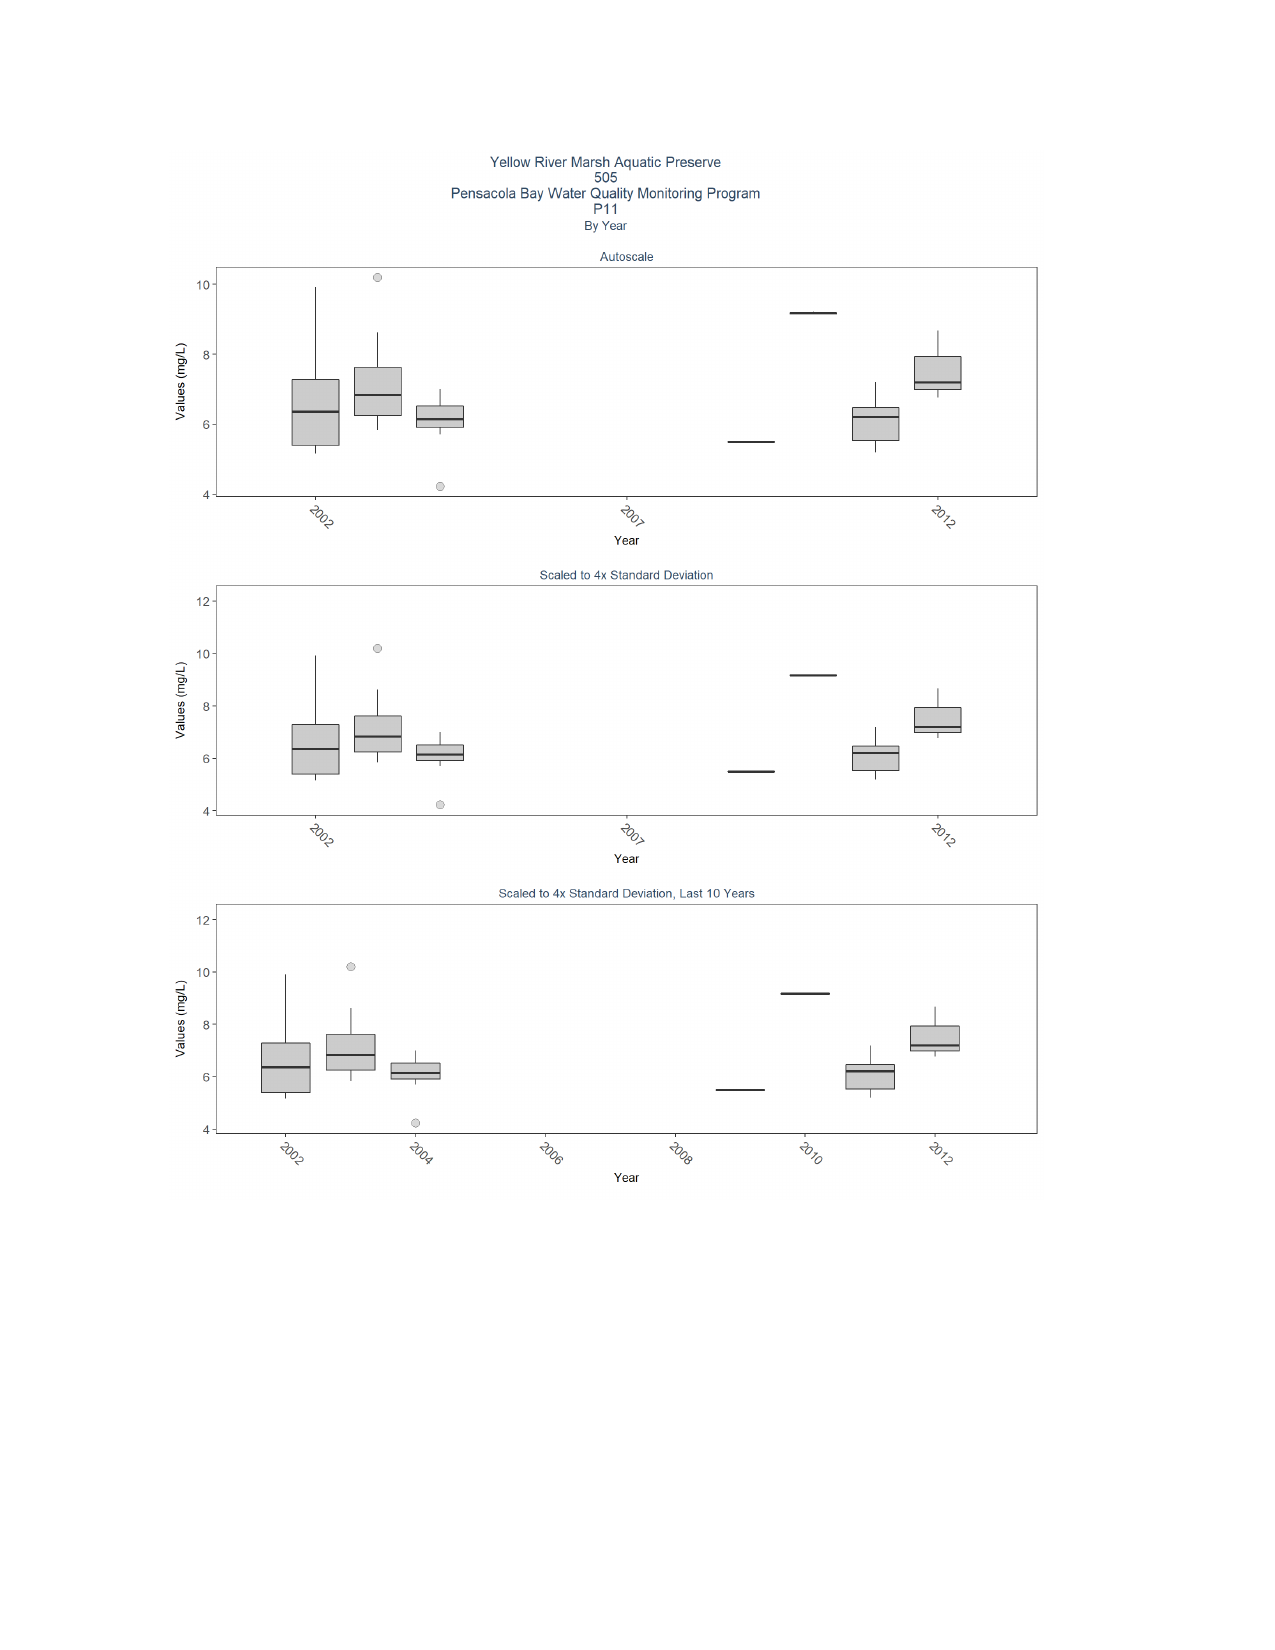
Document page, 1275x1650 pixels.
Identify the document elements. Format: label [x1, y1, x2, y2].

picture [168, 150, 1044, 1200]
